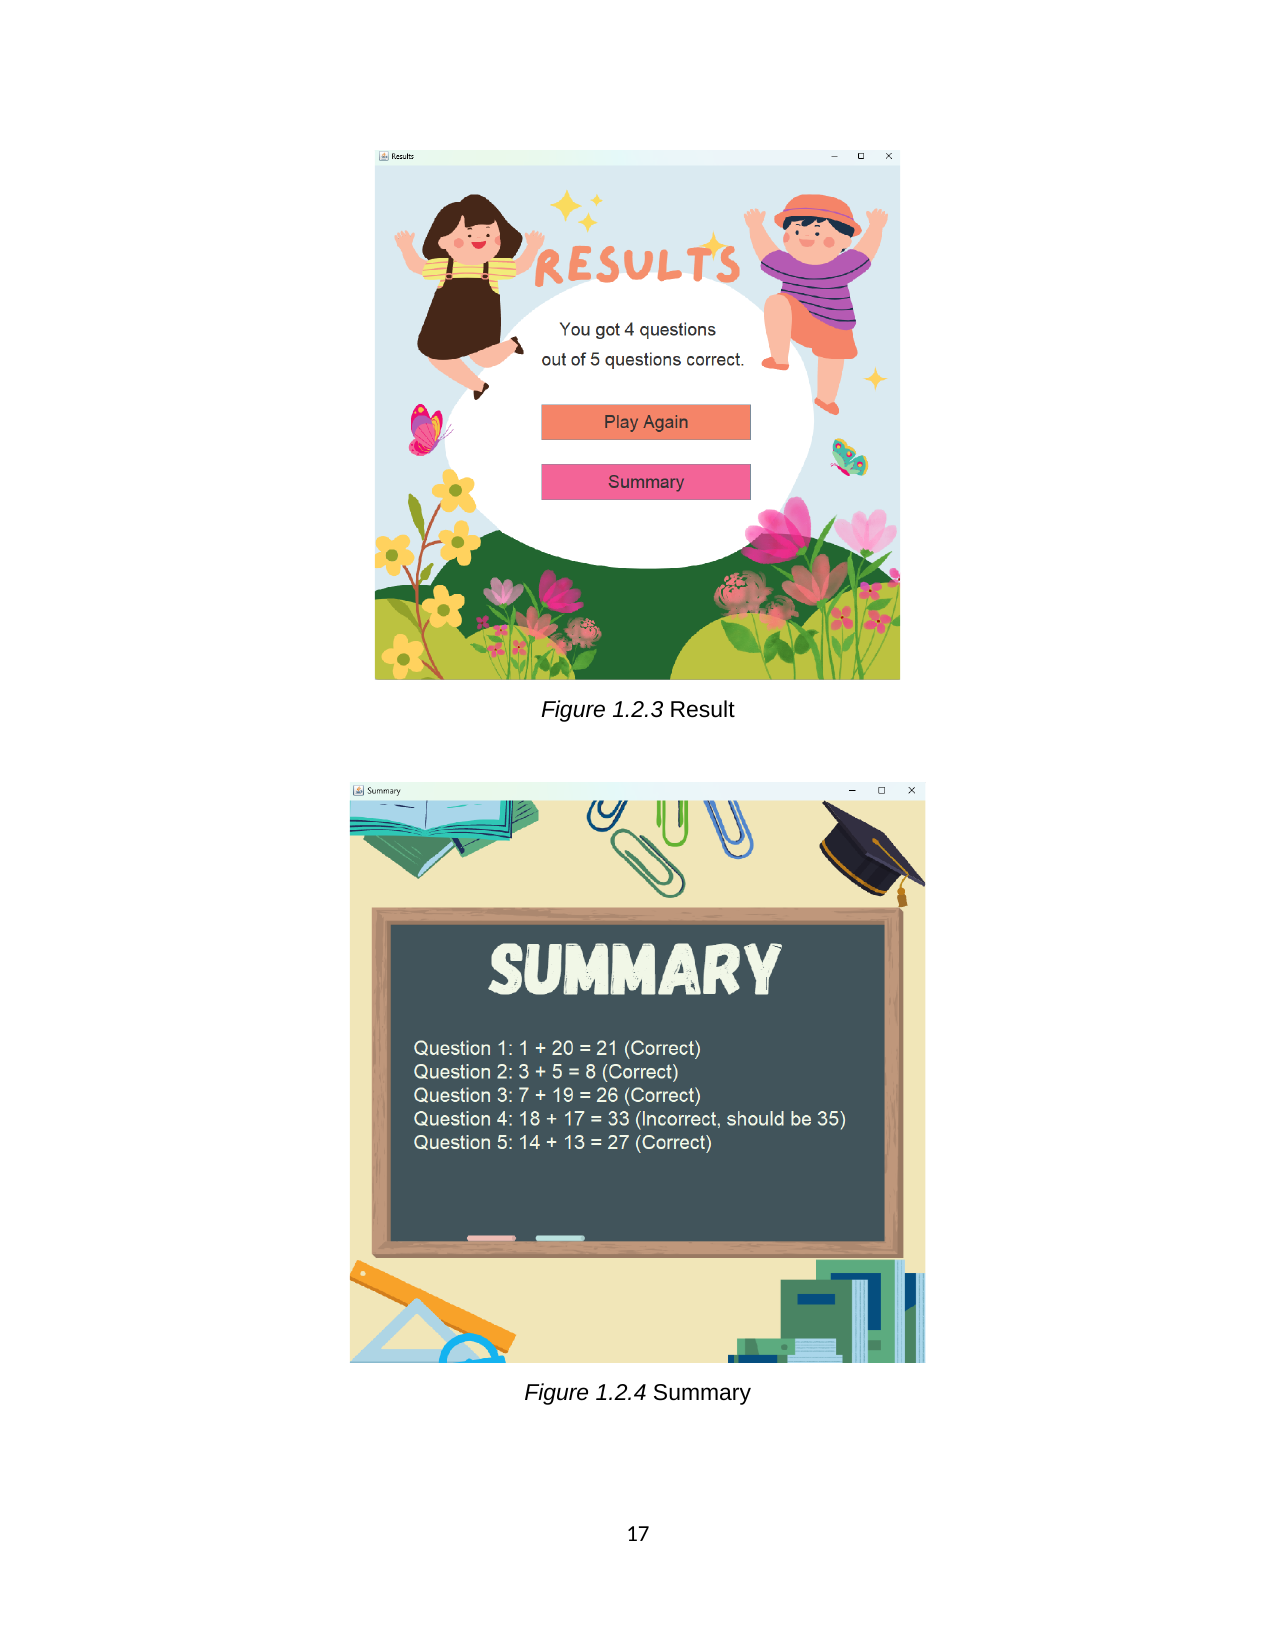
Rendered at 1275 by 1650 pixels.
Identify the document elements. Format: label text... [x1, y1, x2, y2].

text Figure 1.2.3 Result [150, 696, 1125, 723]
picture [374, 150, 901, 680]
text Figure 1.2.4 Summary [150, 1379, 1125, 1405]
picture [349, 782, 926, 1363]
